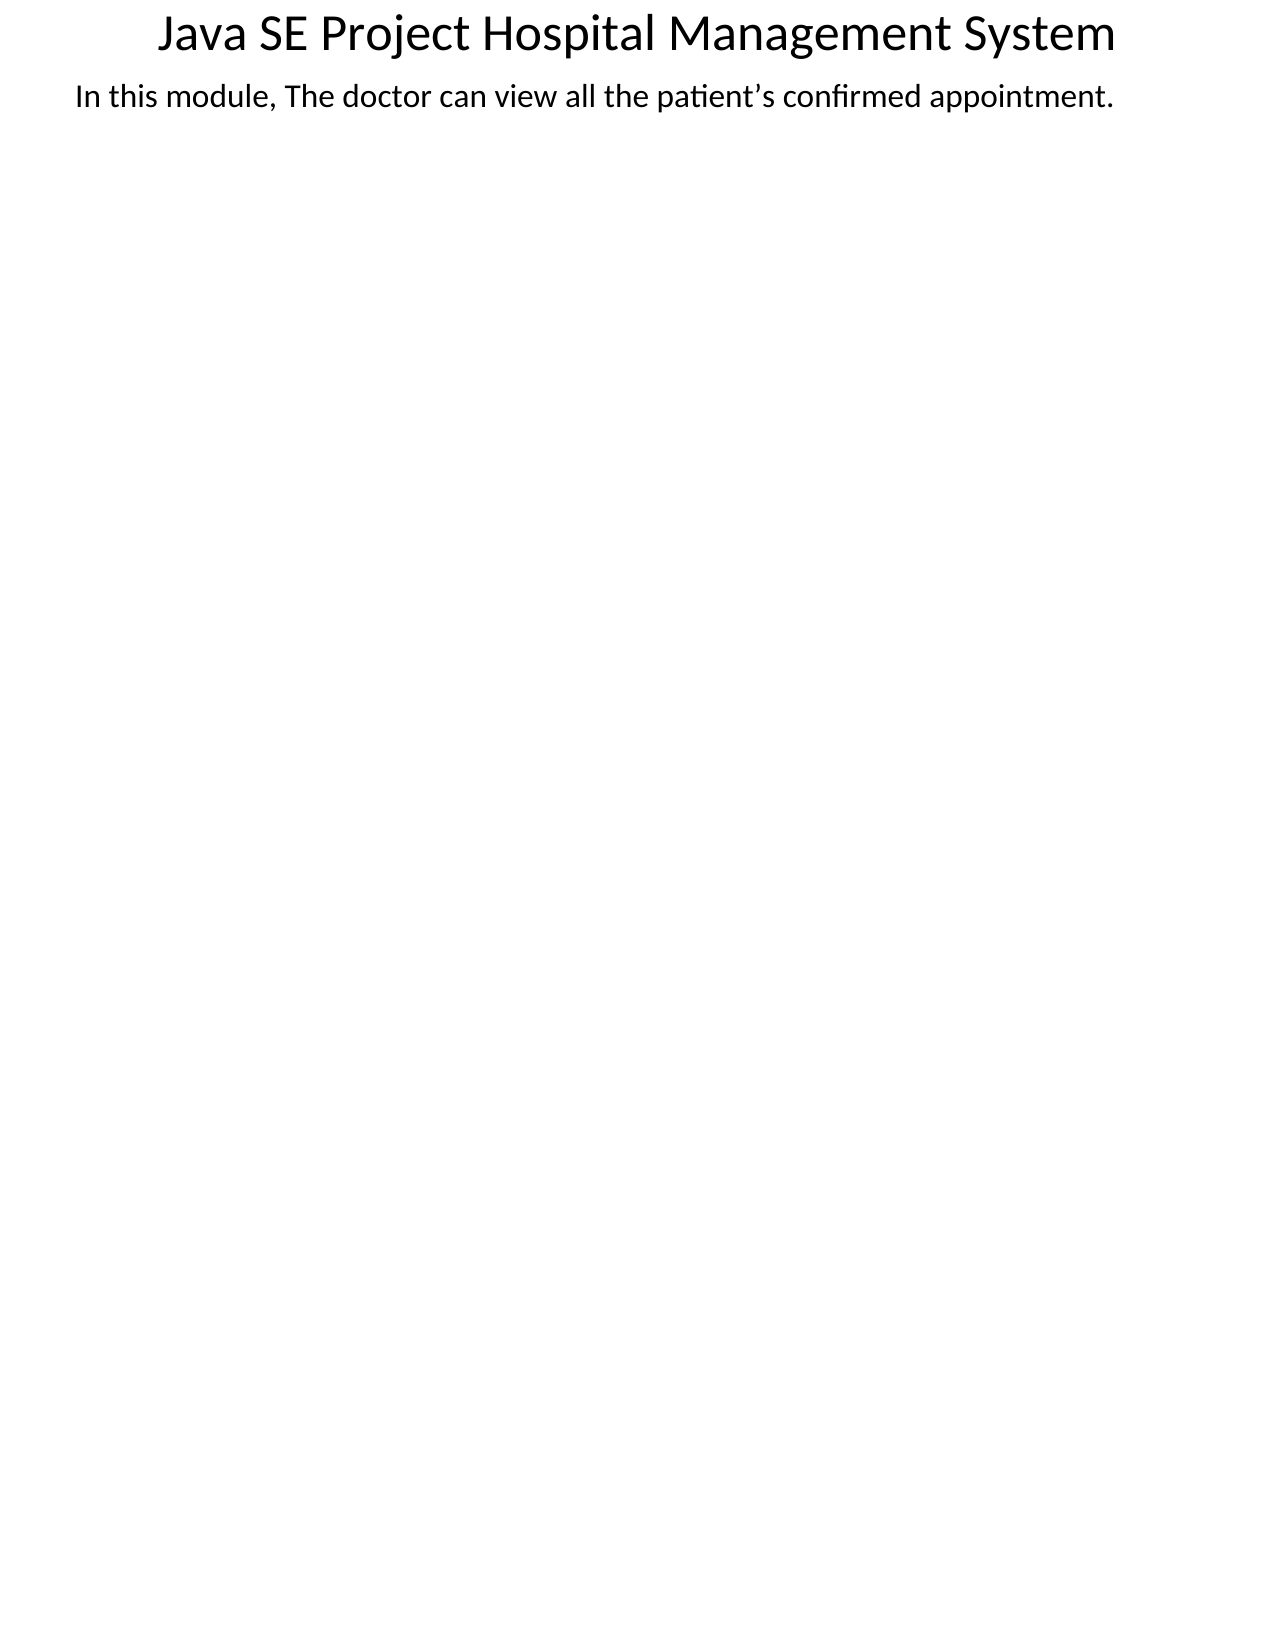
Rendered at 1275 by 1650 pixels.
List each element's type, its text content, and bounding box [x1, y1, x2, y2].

text In this module, The doctor can view all the patient’s confirmed appointment. [75, 75, 1200, 116]
